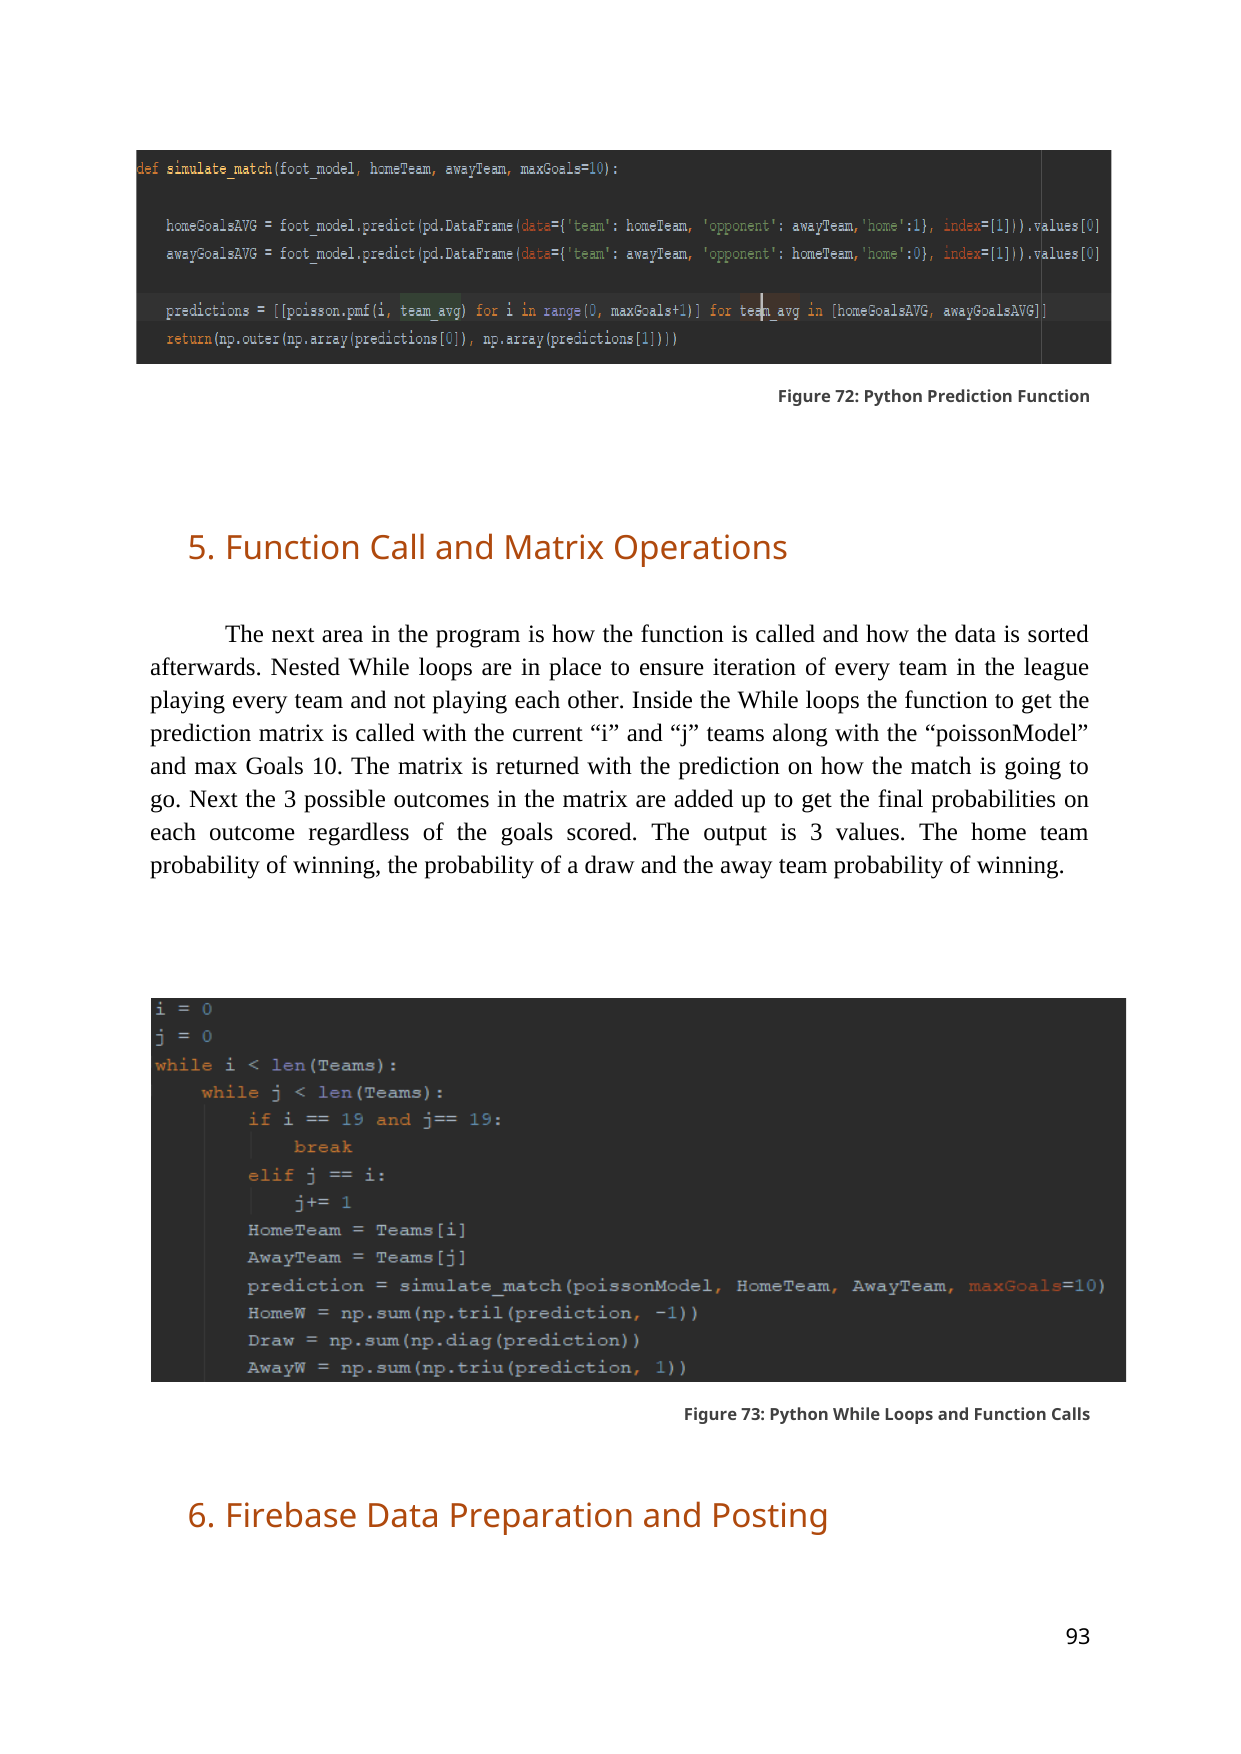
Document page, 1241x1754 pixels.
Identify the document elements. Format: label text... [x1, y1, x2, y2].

subtitle Firebase Data Preparation and Posting [187, 1491, 1090, 1537]
picture [151, 998, 1127, 1382]
subtitle Function Call and Matrix Operations [187, 524, 1090, 569]
text The next area in the program is how the function is called and how the data is sorted afterwards. Nested While loops are in place to ensure iteration of every team in the league playing every team and not playing each other. Inside the While loops the function to get the prediction matrix is called with the current “i” and “j” teams along with the “poissonModel” and max Goals 10. The matrix is returned with the prediction on how the match is going to go. Next the 3 possible outcomes in the matrix are added up to get the final probabilities on each outcome regardless of the goals scored. The output is 3 values. The home team probability of winning, the probability of a draw and the away team probability of winning. [150, 619, 1090, 879]
text Figure 72: Python Prediction Function [150, 385, 1090, 408]
text Figure 73: Python While Loops and Function Calls [150, 1402, 1090, 1425]
picture [136, 150, 1112, 364]
